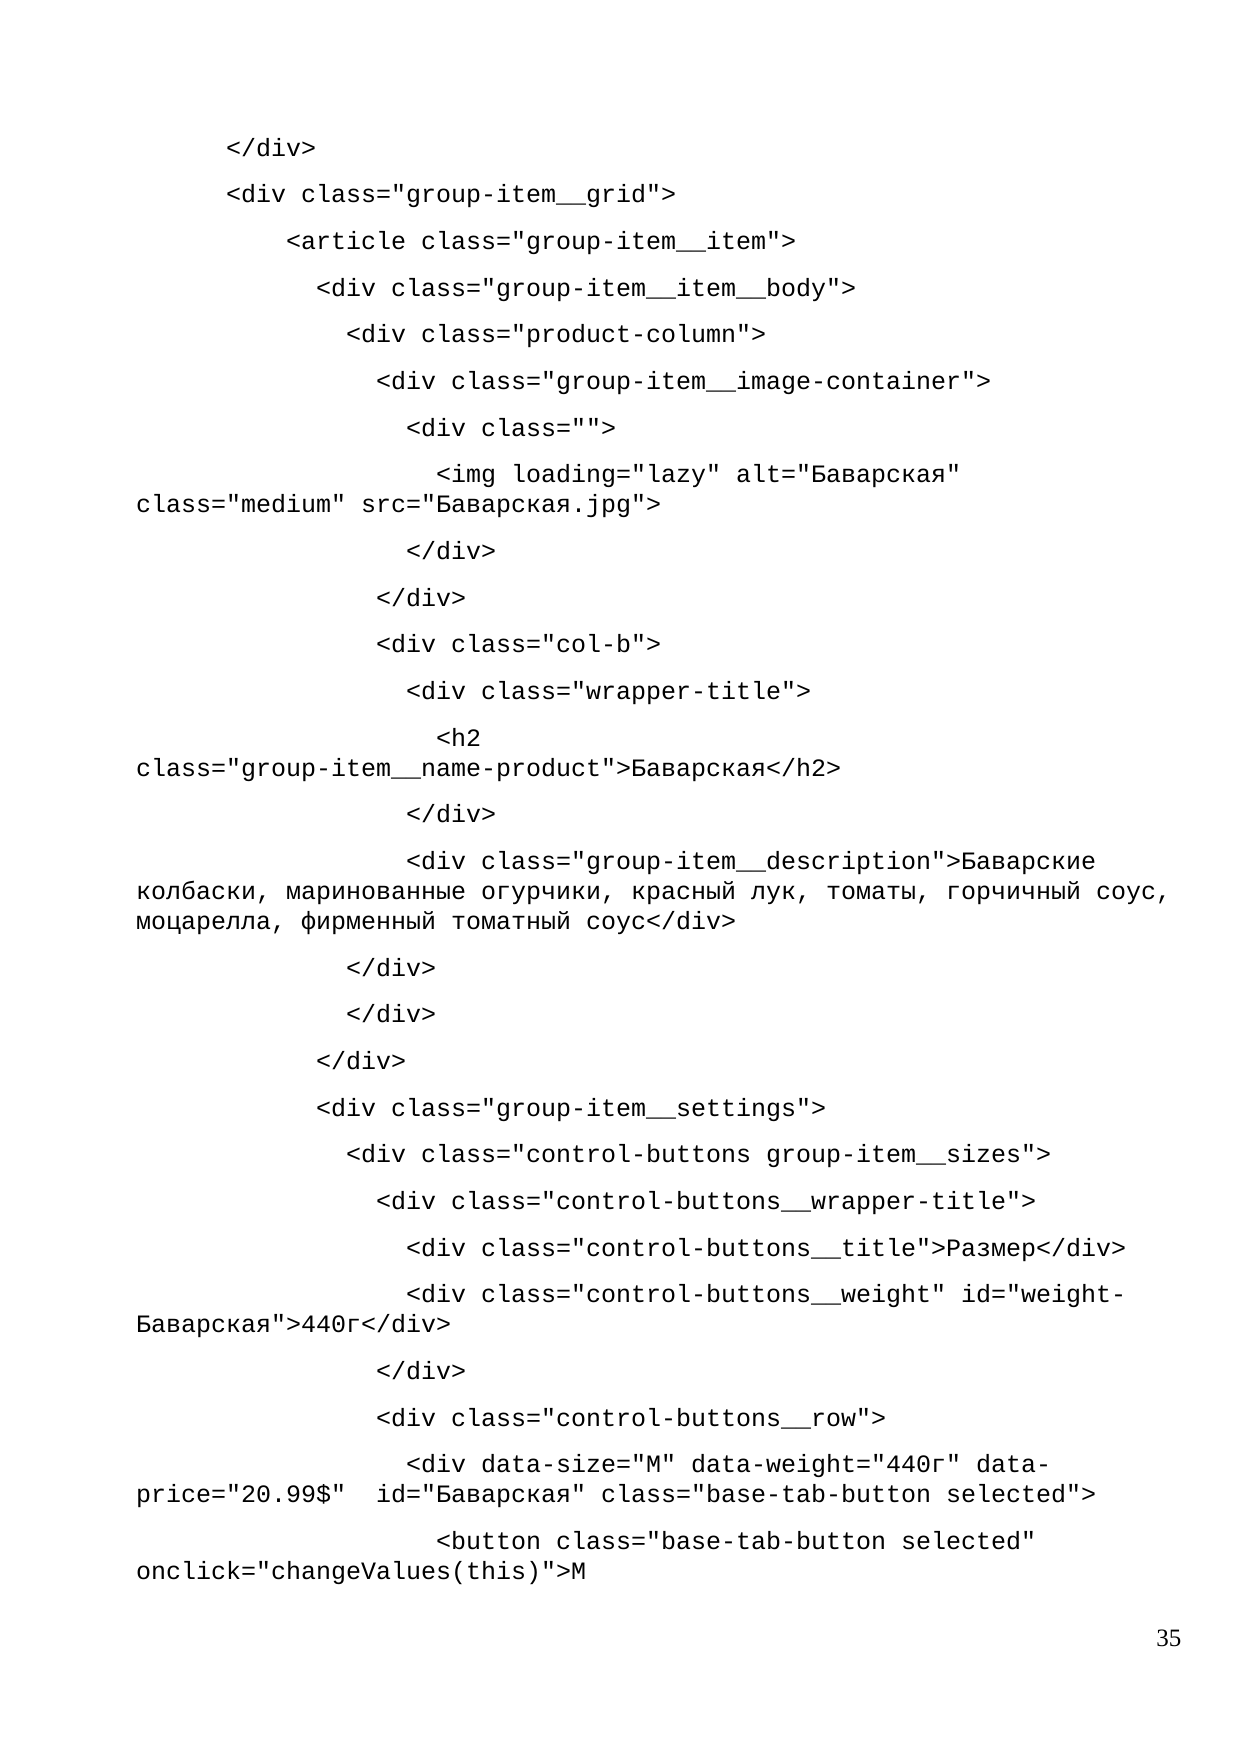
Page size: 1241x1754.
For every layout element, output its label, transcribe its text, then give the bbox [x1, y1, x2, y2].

text <div class="group-item__settings"> [136, 1095, 1181, 1124]
text </div> [136, 539, 1181, 567]
text <img loading="lazy" alt="Баварская" class="medium" src="Баварская.jpg"> [136, 462, 1181, 520]
text <div class=""> [136, 415, 1181, 444]
text <div class="wrapper-title"> [136, 679, 1181, 707]
text <div class="control-buttons group-item__sizes"> [136, 1142, 1181, 1170]
text </div> [136, 135, 1181, 164]
text <div class="group-item__image-container"> [136, 369, 1181, 397]
text <div class="control-buttons__wrapper-title"> [136, 1189, 1181, 1217]
text <div class="control-buttons__title">Размер</div> [136, 1235, 1181, 1264]
text <div class="col-b"> [136, 632, 1181, 660]
text </div> [136, 1359, 1181, 1387]
text </div> [136, 955, 1181, 984]
text <div class="control-buttons__row"> [136, 1405, 1181, 1434]
text </div> [136, 585, 1181, 614]
text <div data-size="M" data-weight="440г" data-price="20.99$" id="Баварская" class="base-tab-button selected"> [136, 1452, 1181, 1510]
text <article class="group-item__item"> [136, 229, 1181, 257]
text </div> [136, 802, 1181, 830]
text <div class="product-column"> [136, 322, 1181, 350]
text <div class="group-item__item__body"> [136, 275, 1181, 304]
text <div class="group-item__description">Баварские колбаски, маринованные огурчики, красный лук, томаты, горчичный соус, моцарелла, фирменный томатный соус</div> [136, 849, 1181, 937]
text </div> [136, 1049, 1181, 1077]
text <div class="group-item__grid"> [136, 182, 1181, 210]
text <div class="control-buttons__weight" id="weight-Баварская">440г</div> [136, 1282, 1181, 1340]
text <button class="base-tab-button selected" onclick="changeValues(this)">M [136, 1529, 1181, 1587]
text <h2 class="group-item__name-product">Баварская</h2> [136, 725, 1181, 784]
text </div> [136, 1002, 1181, 1030]
